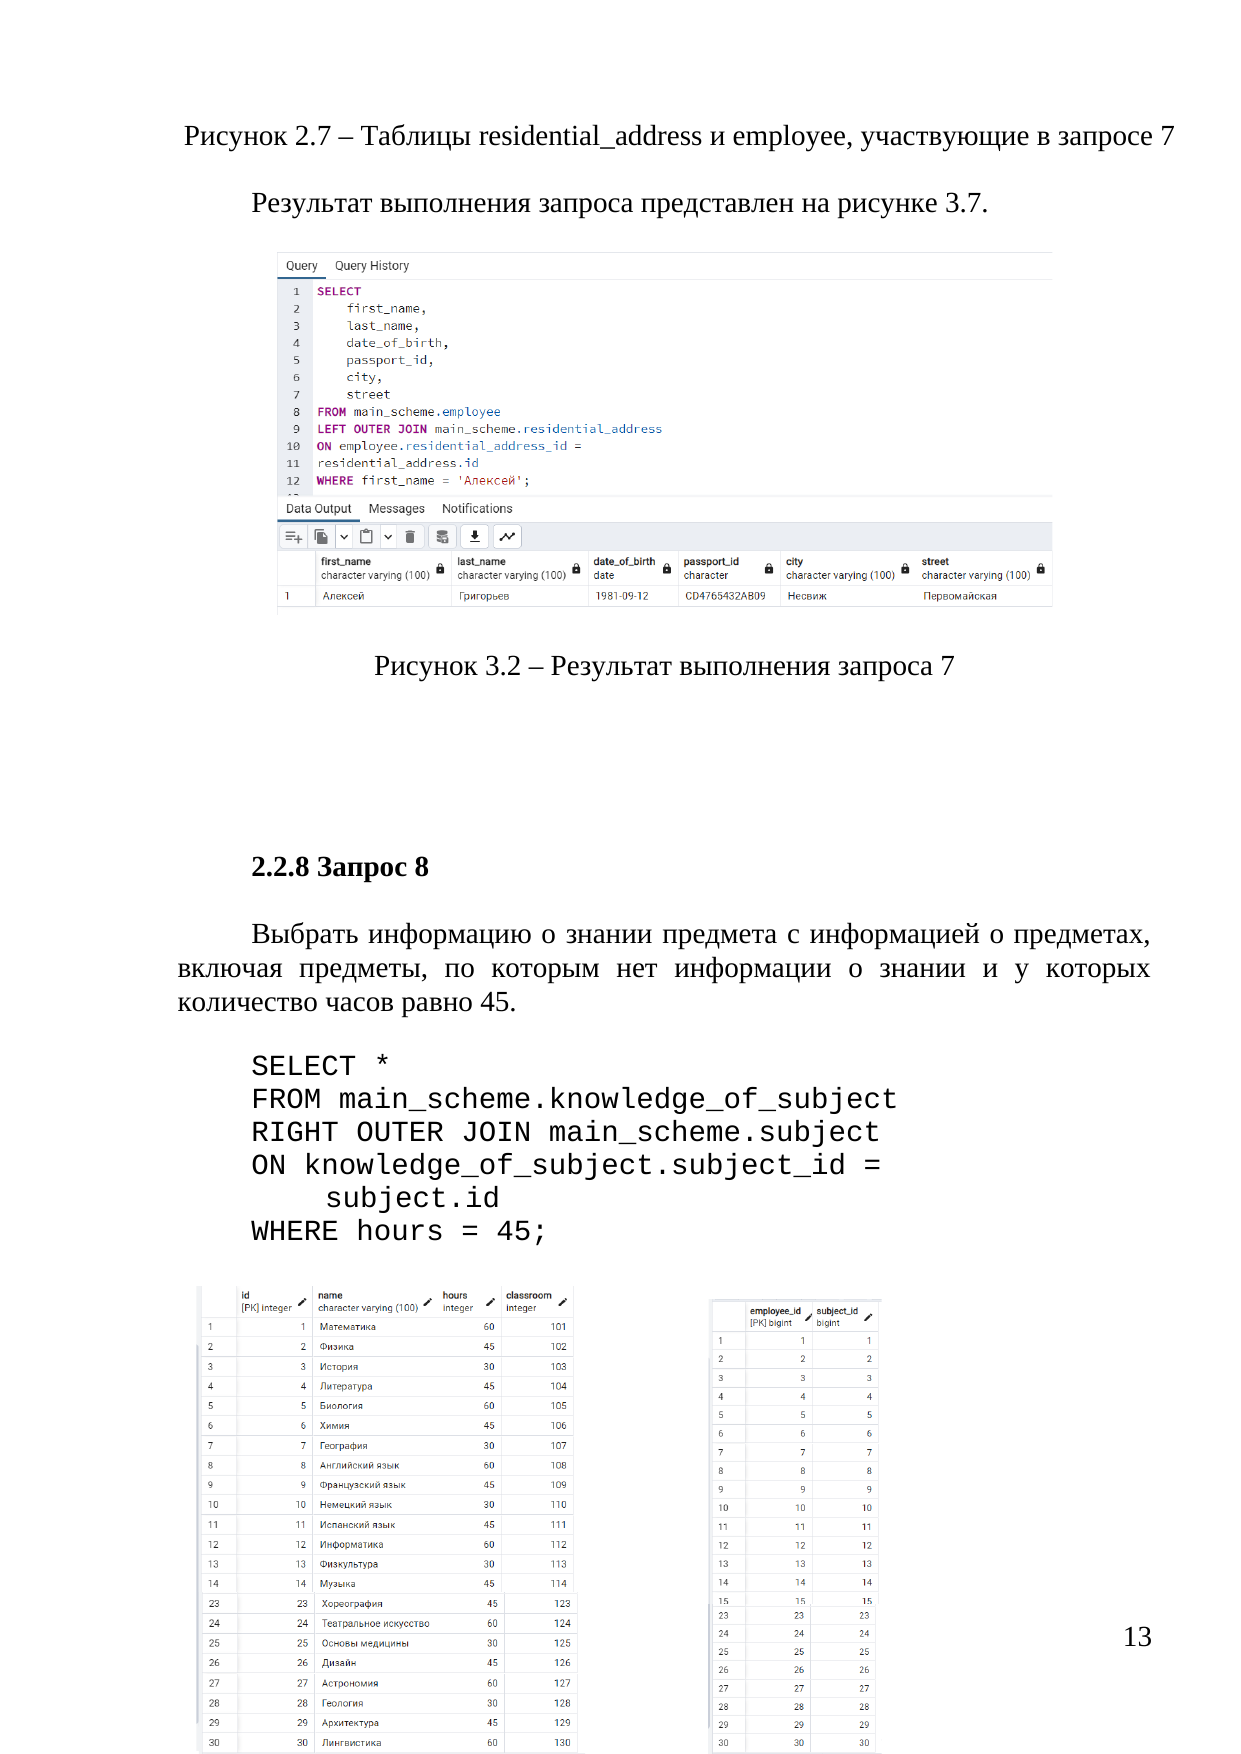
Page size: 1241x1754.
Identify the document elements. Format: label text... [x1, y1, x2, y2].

text SELECT * [177, 1051, 1152, 1084]
text Результат выполнения запроса представлен на рисунке 3.7. [177, 185, 1152, 219]
text 2.2.8 Запрос 8 [177, 849, 1152, 883]
text RIGHT OUTER JOIN main_scheme.subject [177, 1117, 1152, 1150]
text subject.id [251, 1183, 1152, 1216]
text Рисунок 2.7 – Таблицы residential_address и employee, участвующие в запросе 7 [177, 118, 1181, 152]
text WHERE hours = 45; [177, 1216, 1152, 1249]
picture [276, 252, 1053, 615]
text ON knowledge_of_subject.subject_id = [177, 1150, 1152, 1183]
picture [708, 1299, 882, 1754]
text Выбрать информацию о знании предмета с информацией о предметах, включая предметы, по которым нет информации о знании и у которых количество часов равно 45. [177, 917, 1152, 1017]
picture [196, 1286, 586, 1754]
text Рисунок 3.2 – Результат выполнения запроса 7 [177, 648, 1152, 682]
text FROM main_scheme.knowledge_of_subject [177, 1084, 1152, 1117]
